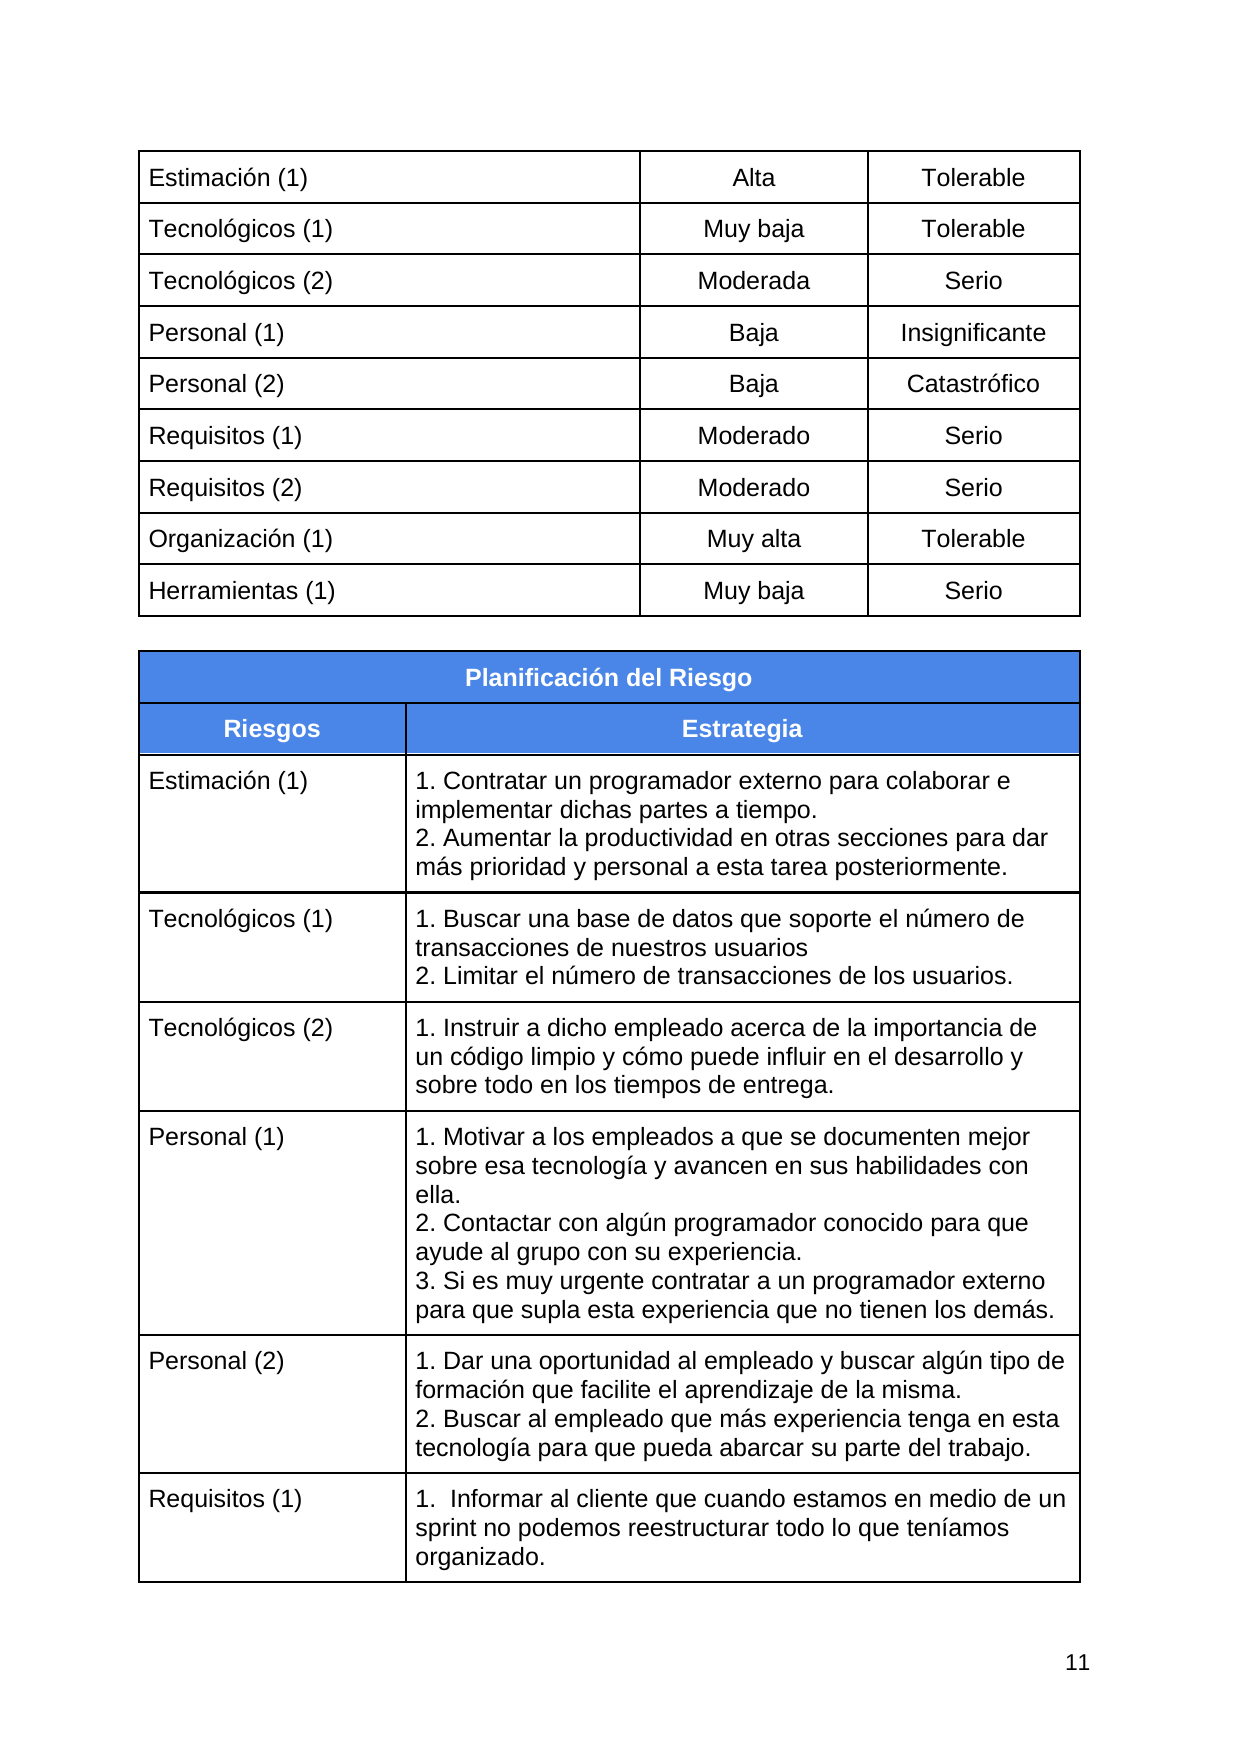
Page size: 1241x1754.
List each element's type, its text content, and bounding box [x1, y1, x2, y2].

table_cell Serio [869, 255, 1079, 305]
table_cell Catastrófico [869, 359, 1079, 408]
table_cell Baja [641, 307, 867, 357]
table_cell 1. Motivar a los empleados a que se documenten mejor sobre esa tecnología y avancen en sus habilidades con ella. 2. Contactar con algún programador conocido para que ayude al grupo con su experiencia. 3. Si es muy urgente contratar a un programador externo para que supla esta experiencia que no tienen los demás. [407, 1112, 1079, 1334]
table_cell Riesgos [140, 704, 405, 753]
table_cell Muy baja [641, 204, 867, 253]
table_cell Tolerable [869, 152, 1079, 202]
table_cell Alta [641, 152, 867, 202]
table_cell Serio [869, 410, 1079, 460]
table_cell 1. Instruir a dicho empleado acerca de la importancia de un código limpio y cómo puede influir en el desarrollo y sobre todo en los tiempos de entrega. [407, 1003, 1079, 1110]
table_cell Requisitos (1) [140, 1474, 405, 1581]
table_header Planificación del Riesgo [140, 652, 1079, 702]
table_cell Personal (1) [140, 307, 639, 357]
table_cell Personal (2) [140, 1336, 405, 1472]
table_cell 1. Dar una oportunidad al empleado y buscar algún tipo de formación que facilite el aprendizaje de la misma. 2. Buscar al empleado que más experiencia tenga en esta tecnología para que pueda abarcar su parte del trabajo. [407, 1336, 1079, 1472]
table_cell Estrategia [407, 704, 1079, 753]
table_cell Tolerable [869, 514, 1079, 563]
table_cell Estimación (1) [140, 756, 405, 891]
table_cell Organización (1) [140, 514, 639, 563]
table_cell Serio [869, 565, 1079, 615]
table_cell 1. Contratar un programador externo para colaborar e implementar dichas partes a tiempo. 2. Aumentar la productividad en otras secciones para dar más prioridad y personal a esta tarea posteriormente. [407, 756, 1079, 891]
table_cell Insignificante [869, 307, 1079, 357]
table_cell Herramientas (1) [140, 565, 639, 615]
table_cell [407, 1474, 1079, 1581]
table_cell Muy baja [641, 565, 867, 615]
table_cell Tolerable [869, 204, 1079, 253]
table_cell Personal (1) [140, 1112, 405, 1334]
table_cell Personal (2) [140, 359, 639, 408]
table_cell Tecnológicos (2) [140, 1003, 405, 1110]
table_cell Baja [641, 359, 867, 408]
table_cell Muy alta [641, 514, 867, 563]
table_cell Tecnológicos (2) [140, 255, 639, 305]
table_cell Tecnológicos (1) [140, 204, 639, 253]
table_cell Moderada [641, 255, 867, 305]
table_cell Tecnológicos (1) [140, 894, 405, 1001]
table_cell Serio [869, 462, 1079, 512]
table_cell Moderado [641, 410, 867, 460]
table_cell 1. Buscar una base de datos que soporte el número de transacciones de nuestros usuarios 2. Limitar el número de transacciones de los usuarios. [407, 894, 1079, 1001]
table_cell Estimación (1) [140, 152, 639, 202]
table_cell Moderado [641, 462, 867, 512]
table_cell Requisitos (1) [140, 410, 639, 460]
table_cell Requisitos (2) [140, 462, 639, 512]
